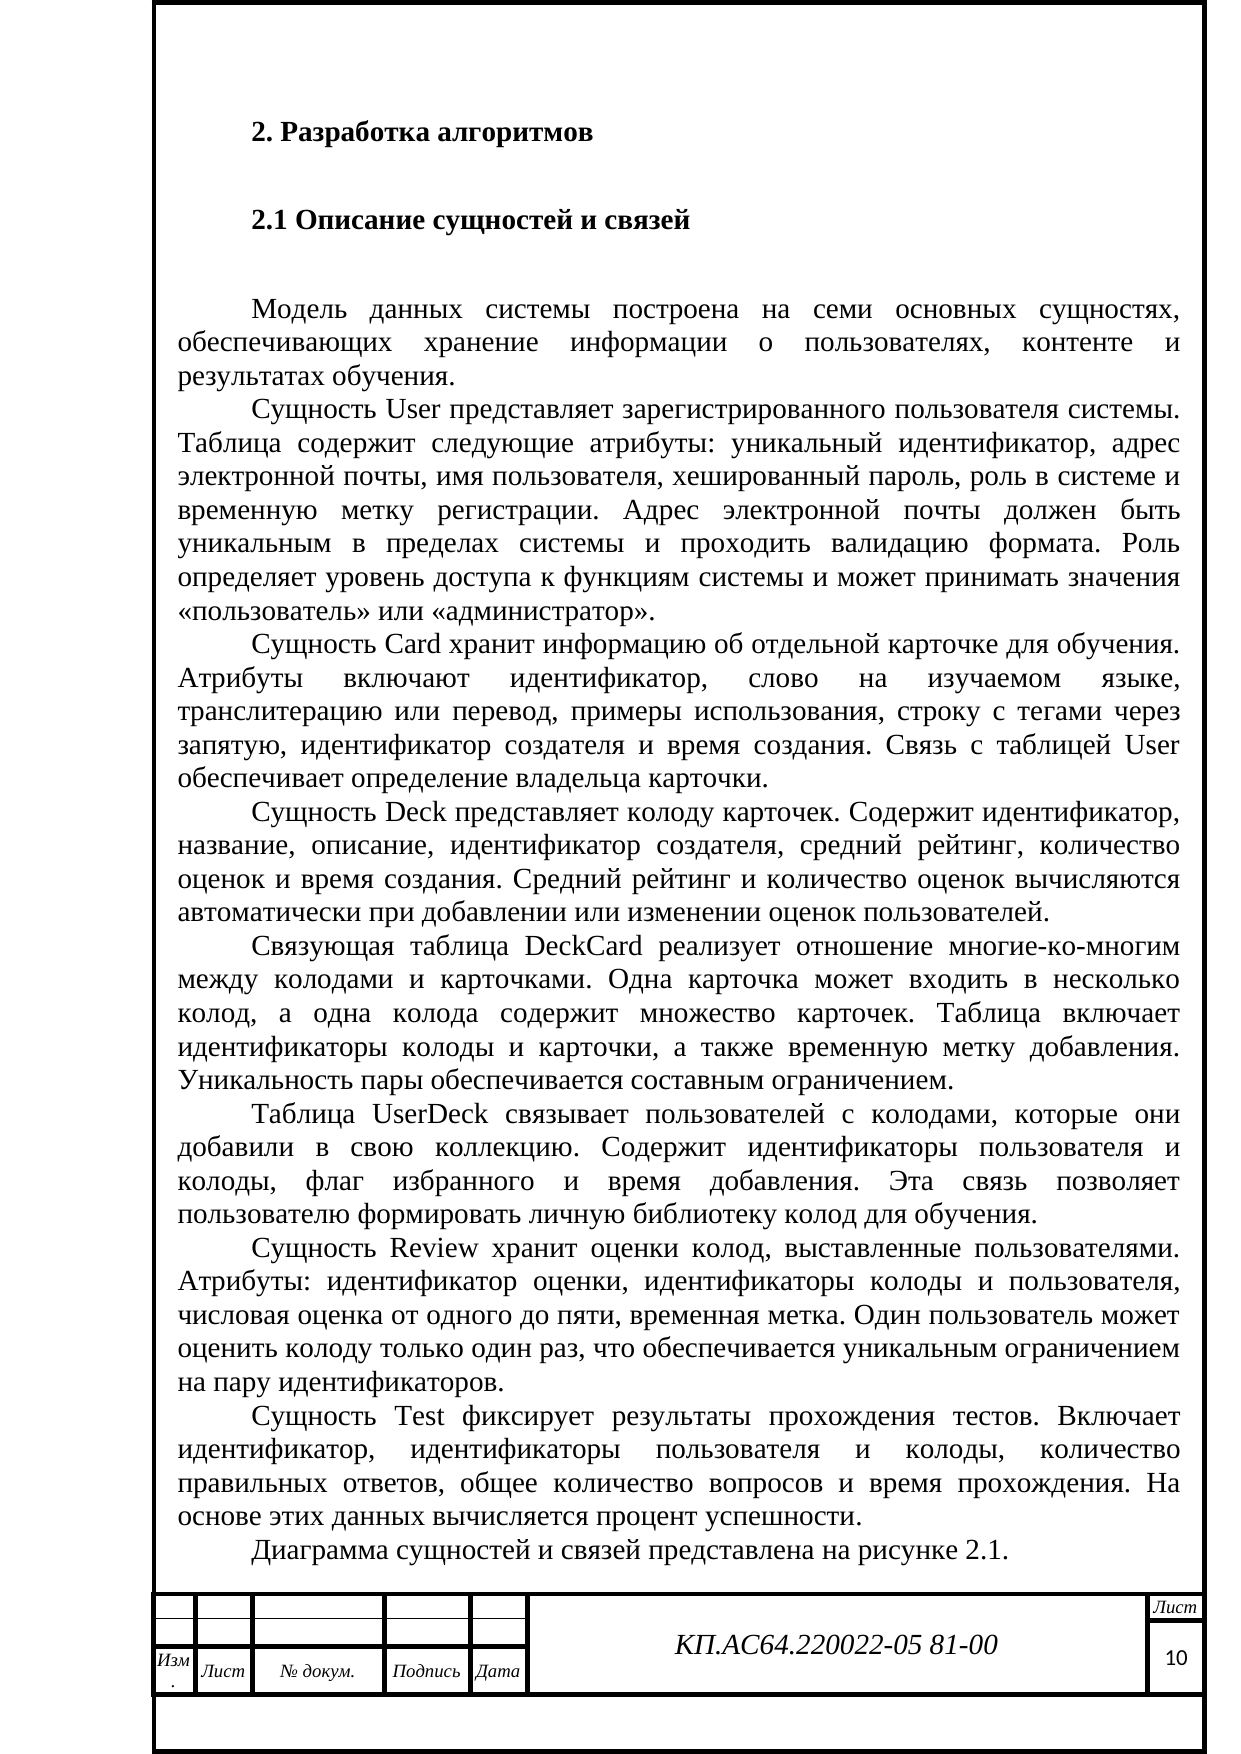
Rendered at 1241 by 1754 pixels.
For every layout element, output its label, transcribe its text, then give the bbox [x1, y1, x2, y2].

text Связующая таблица DeckCard реализует отношение многие-ко-многим между колодами и карточками. Одна карточка может входить в несколько колод, а одна колода содержит множество карточек. Таблица включает идентификаторы колоды и карточки, а также временную метку добавления. Уникальность пары обеспечивается составным ограничением. [177, 928, 1181, 1096]
text Сущность Deck представляет колоду карточек. Содержит идентификатор, название, описание, идентификатор создателя, средний рейтинг, количество оценок и время создания. Средний рейтинг и количество оценок вычисляются автоматически при добавлении или изменении оценок пользователей. [177, 794, 1181, 928]
text Сущность Test фиксирует результаты прохождения тестов. Включает идентификатор, идентификаторы пользователя и колоды, количество правильных ответов, общее количество вопросов и время прохождения. На основе этих данных вычисляется процент успешности. [177, 1398, 1181, 1532]
text Диаграмма сущностей и связей представлена на рисунке 2.1. [177, 1532, 1181, 1565]
subtitle 2. Разработка алгоритмов [251, 114, 1181, 147]
text Сущность Card хранит информацию об отдельной карточке для обучения. Атрибуты включают идентификатор, слово на изучаемом языке, транслитерацию или перевод, примеры использования, строку с тегами через запятую, идентификатор создателя и время создания. Связь с таблицей User обеспечивает определение владельца карточки. [177, 626, 1181, 794]
text Сущность User представляет зарегистрированного пользователя системы. Таблица содержит следующие атрибуты: уникальный идентификатор, адрес электронной почты, имя пользователя, хешированный пароль, роль в системе и временную метку регистрации. Адрес электронной почты должен быть уникальным в пределах системы и проходить валидацию формата. Роль определяет уровень доступа к функциям системы и может принимать значения «пользователь» или «администратор». [177, 391, 1181, 626]
text Сущность Review хранит оценки колод, выставленные пользователями. Атрибуты: идентификатор оценки, идентификаторы колоды и пользователя, числовая оценка от одного до пяти, временная метка. Один пользователь может оценить колоду только один раз, что обеспечивается уникальным ограничением на пару идентификаторов. [177, 1230, 1181, 1398]
text Модель данных системы построена на семи основных сущностях, обеспечивающих хранение информации о пользователях, контенте и результатах обучения. [177, 291, 1181, 391]
subtitle 2.1 Описание сущностей и связей [251, 202, 1181, 236]
text Таблица UserDeck связывает пользователей с колодами, которые они добавили в свою коллекцию. Содержит идентификаторы пользователя и колоды, флаг избранного и время добавления. Эта связь позволяет пользователю формировать личную библиотеку колод для обучения. [177, 1096, 1181, 1230]
